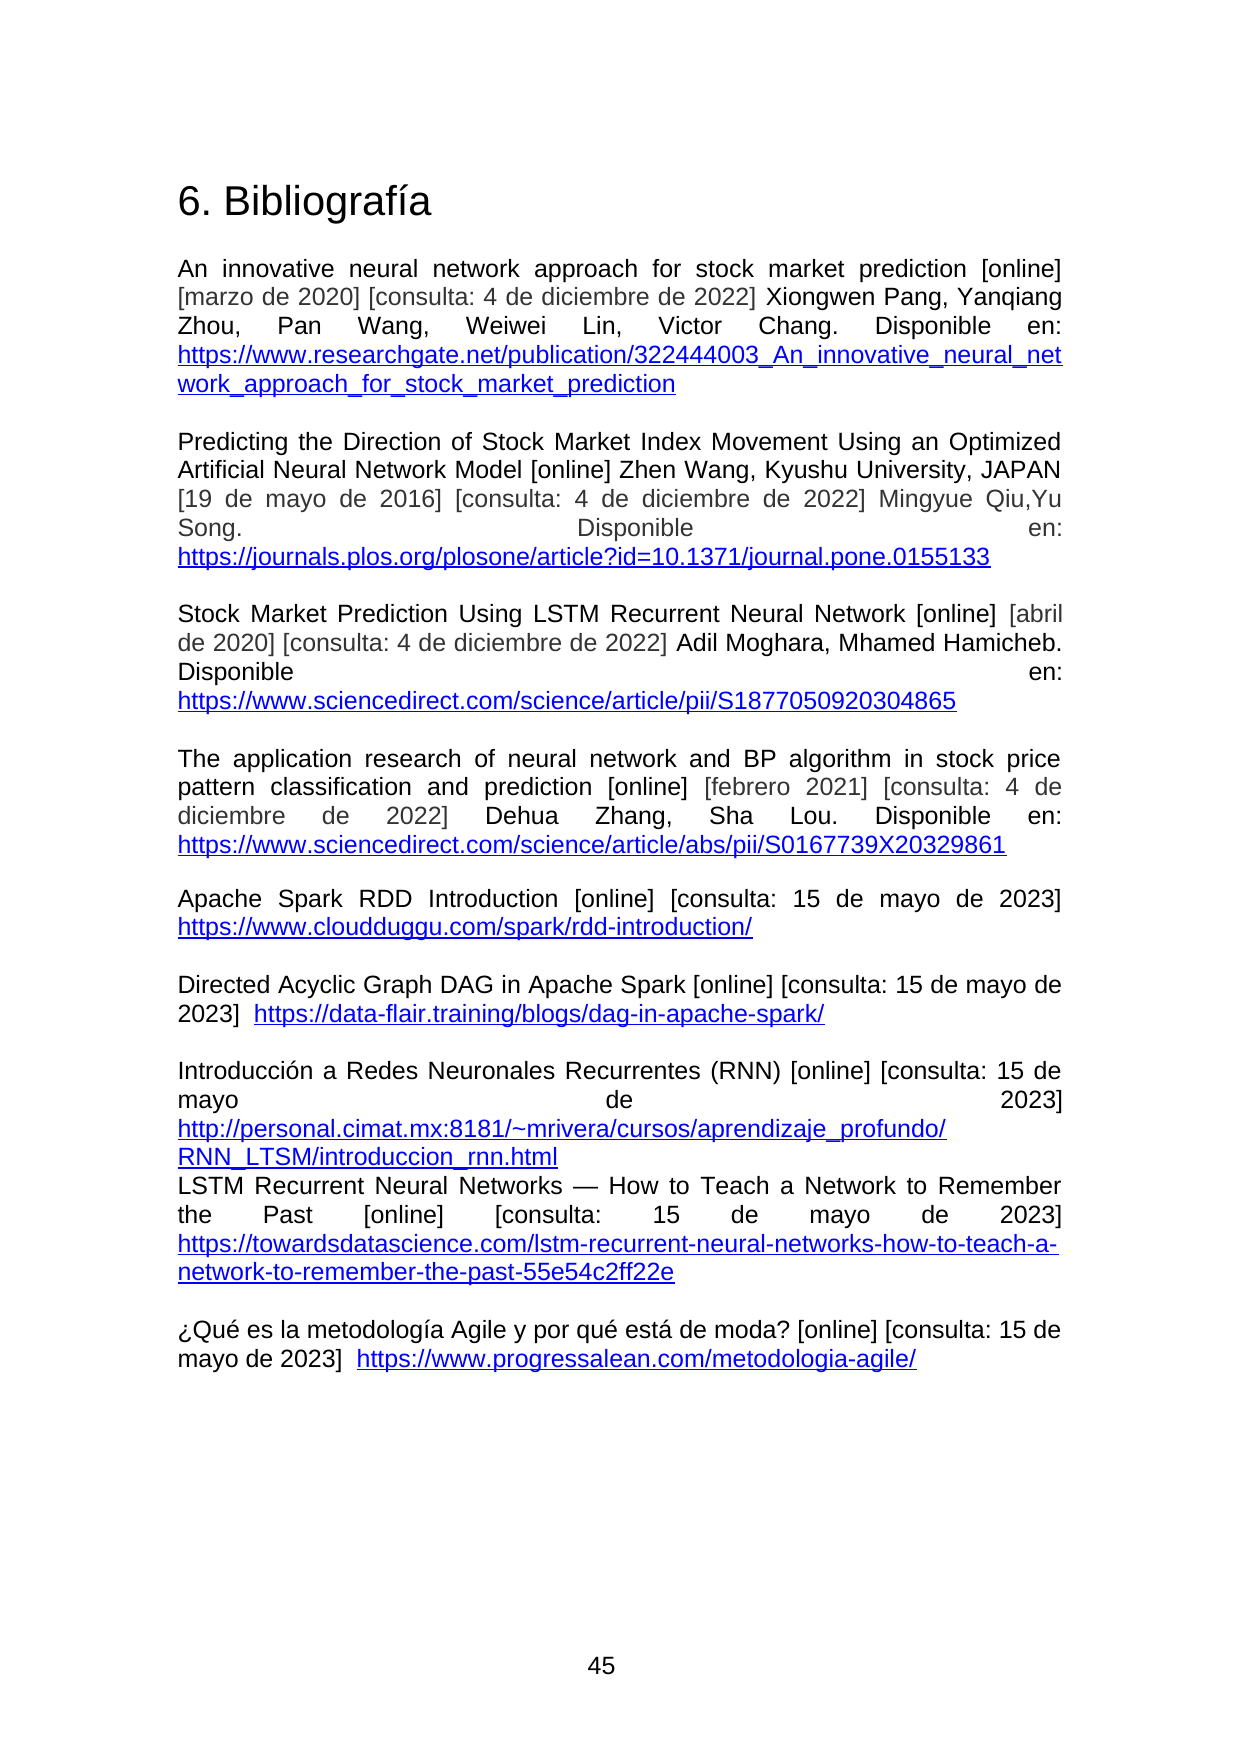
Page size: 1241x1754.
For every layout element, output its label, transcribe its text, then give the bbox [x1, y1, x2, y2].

text LSTM Recurrent Neural Networks — How to Teach a Network to Remember the Past [online] [consulta: 15 de mayo de 2023] https://towardsdatascience.com/lstm-recurrent-neural-networks-how-to-teach-a-network-to-remember-the-past-55e54c2ff22e [177, 1171, 1063, 1286]
text The application research of neural network and BP algorithm in stock price pattern classification and prediction [online] [febrero 2021] [consulta: 4 de diciembre de 2022] Dehua Zhang, Sha Lou. Disponible en: https://www.sciencedirect.com/science/article/abs/pii/S0167739X20329861 [177, 743, 1063, 858]
text Predicting the Direction of Stock Market Index Movement Using an Optimized Artificial Neural Network Model [online] Zhen Wang, Kyushu University, JAPAN [19 de mayo de 2016] [consulta: 4 de diciembre de 2022] Mingyue Qiu,Yu Song. Disponible en: https://journals.plos.org/plosone/article?id=10.1371/journal.pone.0155133 [177, 426, 1063, 570]
text An innovative neural network approach for stock market prediction [online] [marzo de 2020] [consulta: 4 de diciembre de 2022] Xiongwen Pang, Yanqiang Zhou, Pan Wang, Weiwei Lin, Victor Chang. Disponible en: https://www.researchgate.net/publication/322444003_An_innovative_neural_network_approach_for_stock_market_prediction [177, 253, 1063, 365]
subtitle Bibliografía [177, 176, 1063, 224]
text Stock Market Prediction Using LSTM Recurrent Neural Network [online] [abril de 2020] [consulta: 4 de diciembre de 2022] Adil Moghara, Mhamed Hamicheb. Disponible en: https://www.sciencedirect.com/science/article/pii/S1877050920304865 [177, 599, 1063, 714]
text Directed Acyclic Graph DAG in Apache Spark [online] [consulta: 15 de mayo de 2023] https://data-flair.training/blogs/dag-in-apache-spark/ [177, 970, 1063, 1027]
text ¿Qué es la metodología Agile y por qué está de moda? [online] [consulta: 15 de mayo de 2023] https://www.progressalean.com/metodologia-agile/ [177, 1315, 1063, 1372]
text Apache Spark RDD Introduction [online] [consulta: 15 de mayo de 2023] https://www.cloudduggu.com/spark/rdd-introduction/ [177, 883, 1063, 941]
text Introducción a Redes Neuronales Recurrentes (RNN) [online] [consulta: 15 de mayo de 2023] http://personal.cimat.mx:8181/~mrivera/cursos/aprendizaje_profundo/RNN_LTSM/introduccion_rnn.html [177, 1056, 1063, 1171]
text An innovative neural network approach for stock market prediction [online] [marzo de 2020] [consulta: 4 de diciembre de 2022] Xiongwen Pang, Yanqiang Zhou, Pan Wang, Weiwei Lin, Victor Chang. Disponible en: https://www.researchgate.net/publication/322444003_An_innovative_neural_network_approach_for_stock_market_prediction [177, 366, 1063, 397]
